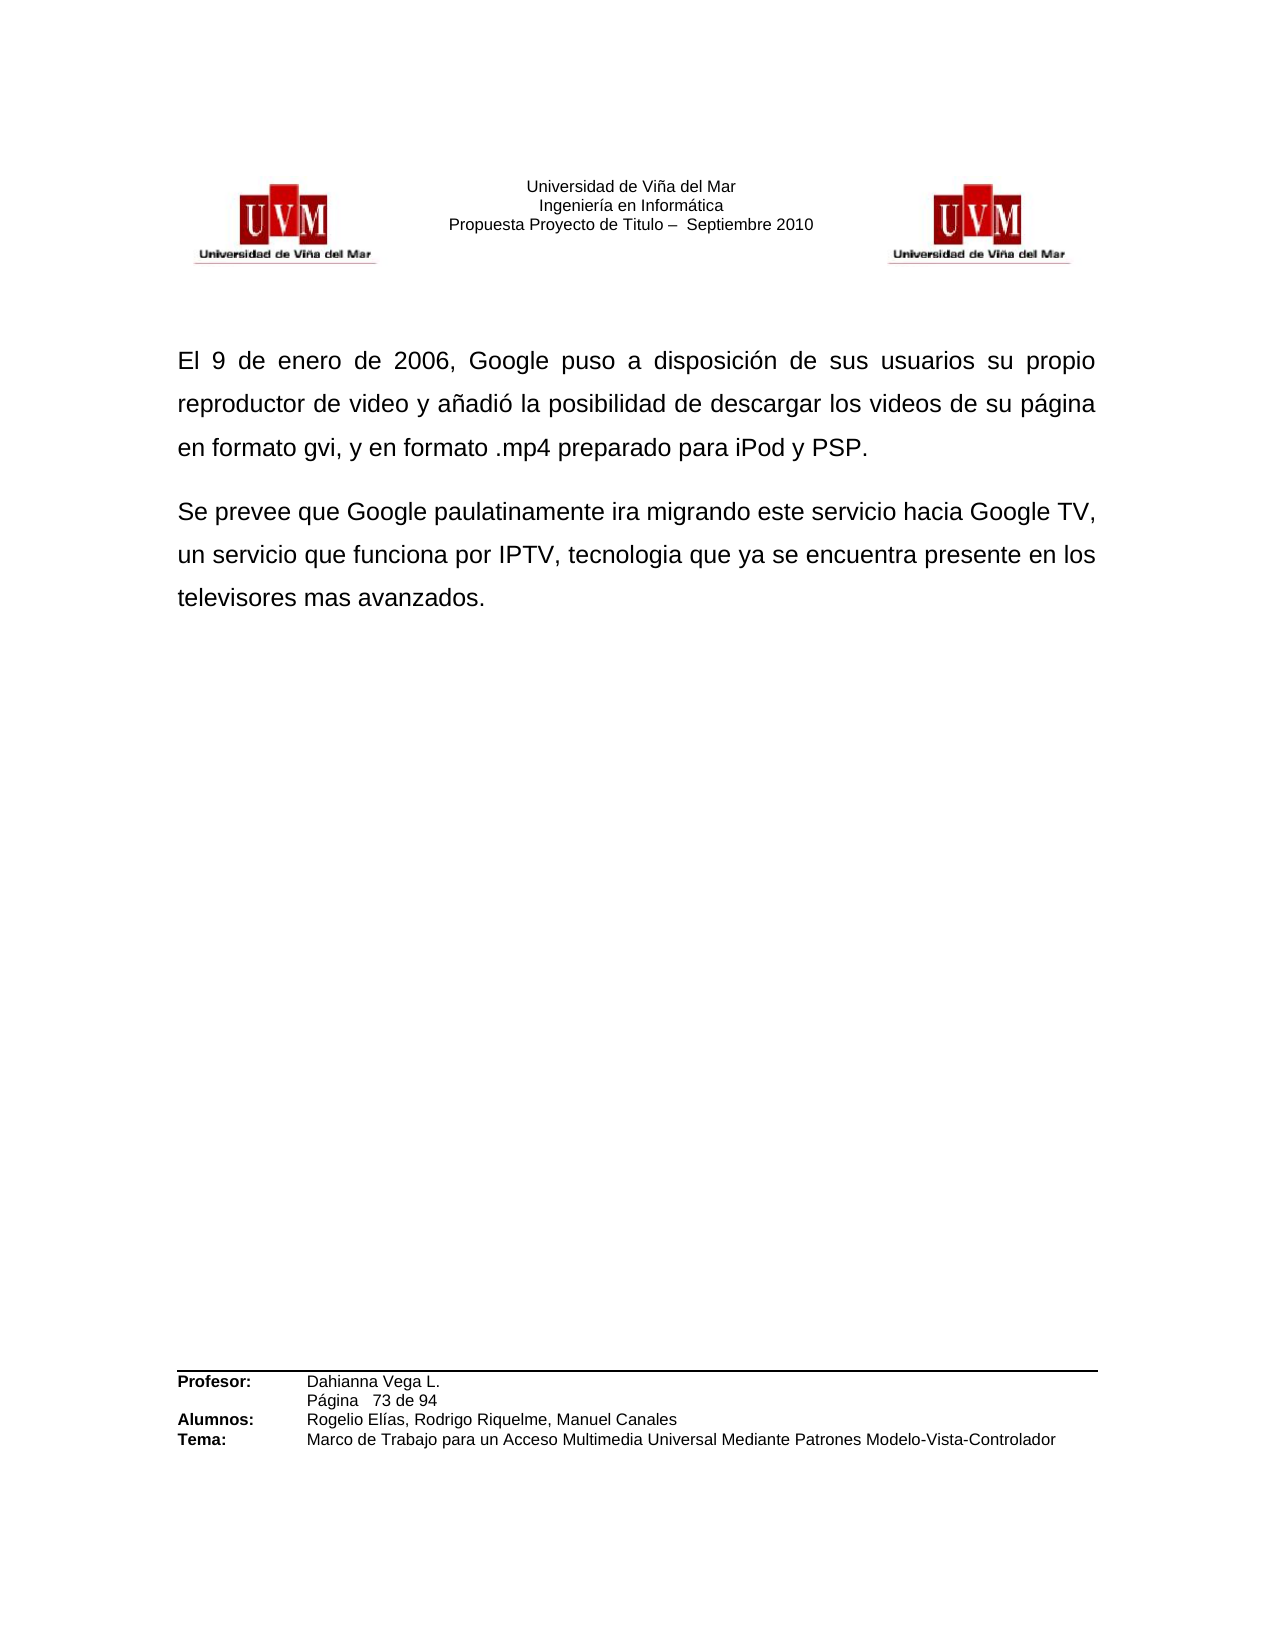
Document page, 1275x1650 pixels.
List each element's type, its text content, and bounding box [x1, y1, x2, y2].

text Se prevee que Google paulatinamente ira migrando este servicio hacia Google TV, un servicio que funciona por IPTV, tecnologia que ya se encuentra presente en los televisores mas avanzados. [177, 497, 1098, 612]
text El 9 de enero de 2006, Google puso a disposición de sus usuarios su propio reproductor de video y añadió la posibilidad de descargar los videos de su página en formato gvi, y en formato .mp4 preparado para iPod y PSP. [177, 346, 1098, 461]
picture [177, 176, 390, 267]
picture [871, 176, 1084, 267]
